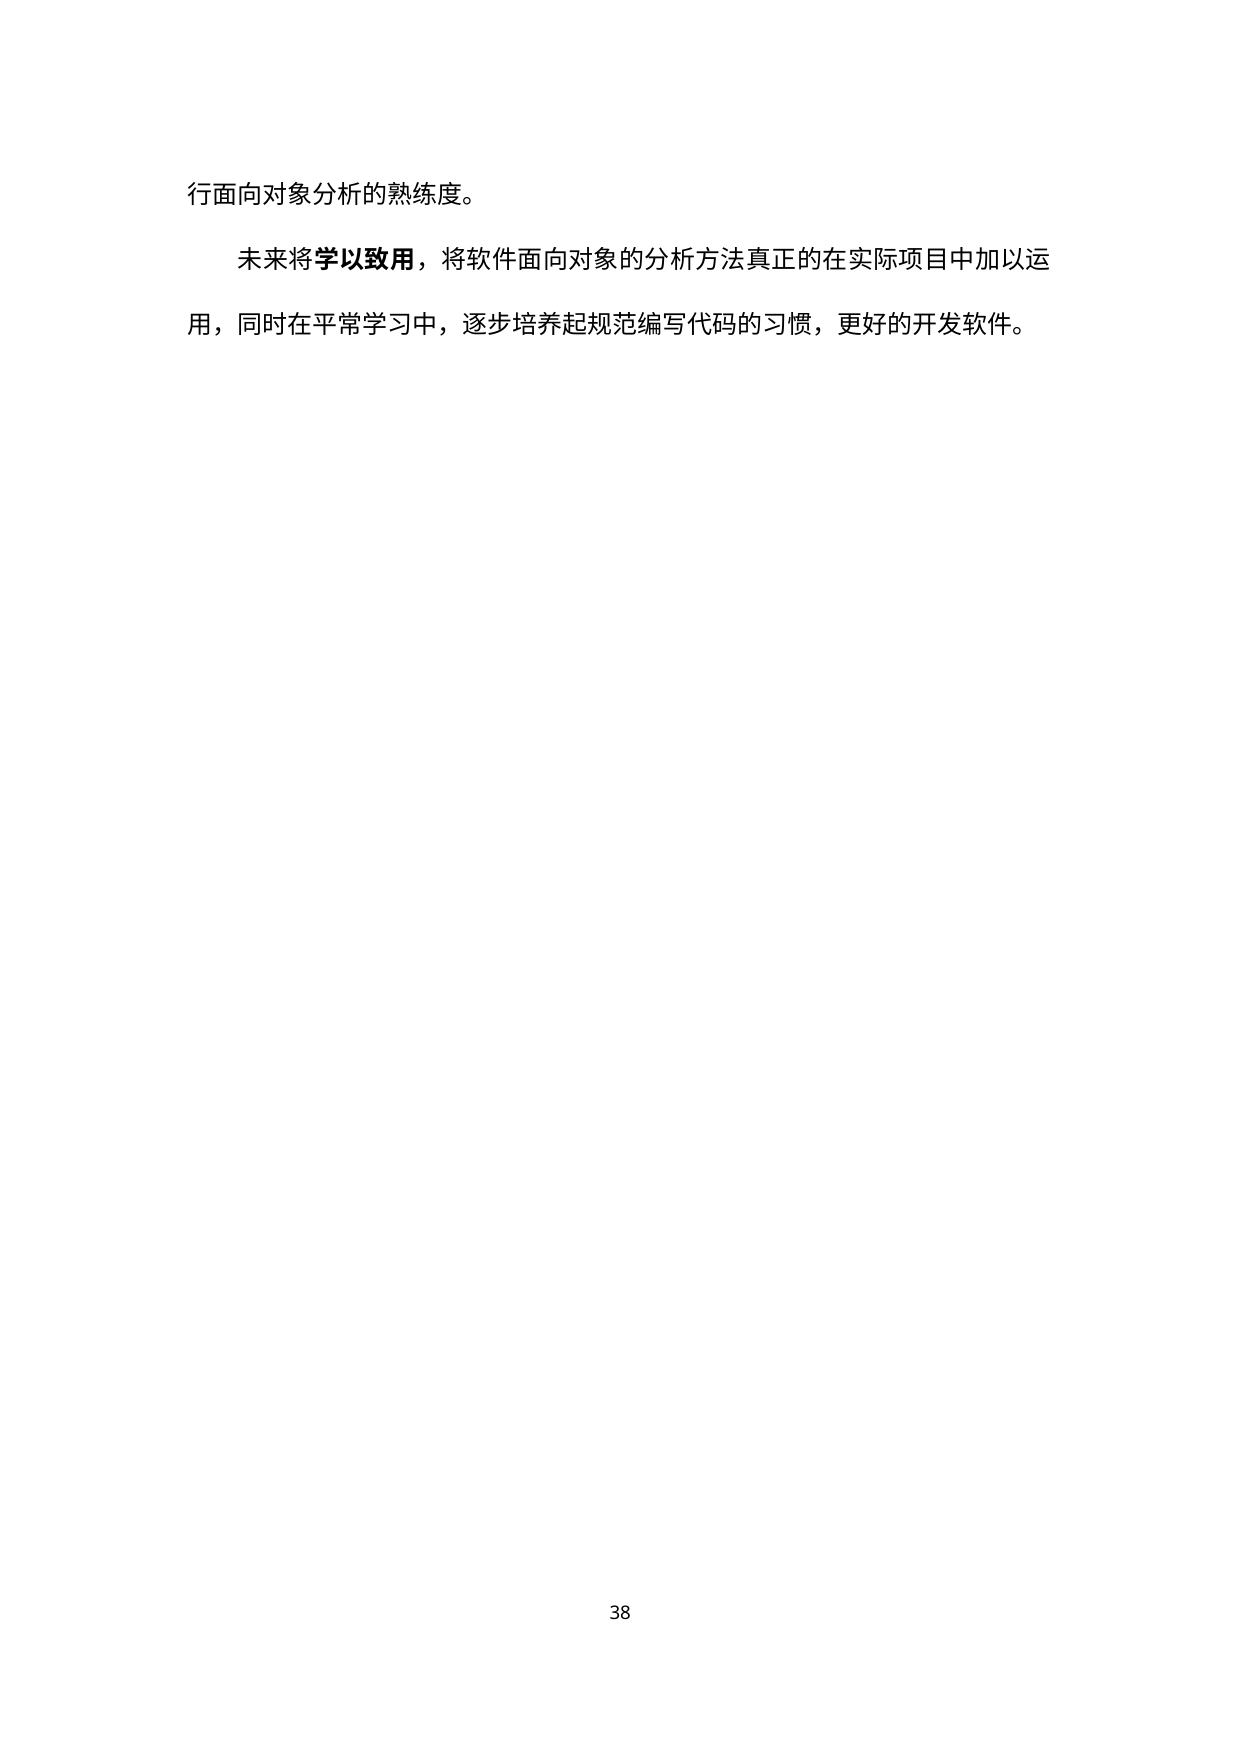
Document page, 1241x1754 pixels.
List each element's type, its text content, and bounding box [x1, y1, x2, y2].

text 未来将学以致用，将软件面向对象的分析方法真正的在实际项目中加以运用，同时在平常学习中，逐步培养起规范编写代码的习惯，更好的开发软件。 [187, 225, 1053, 355]
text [187, 160, 1053, 225]
